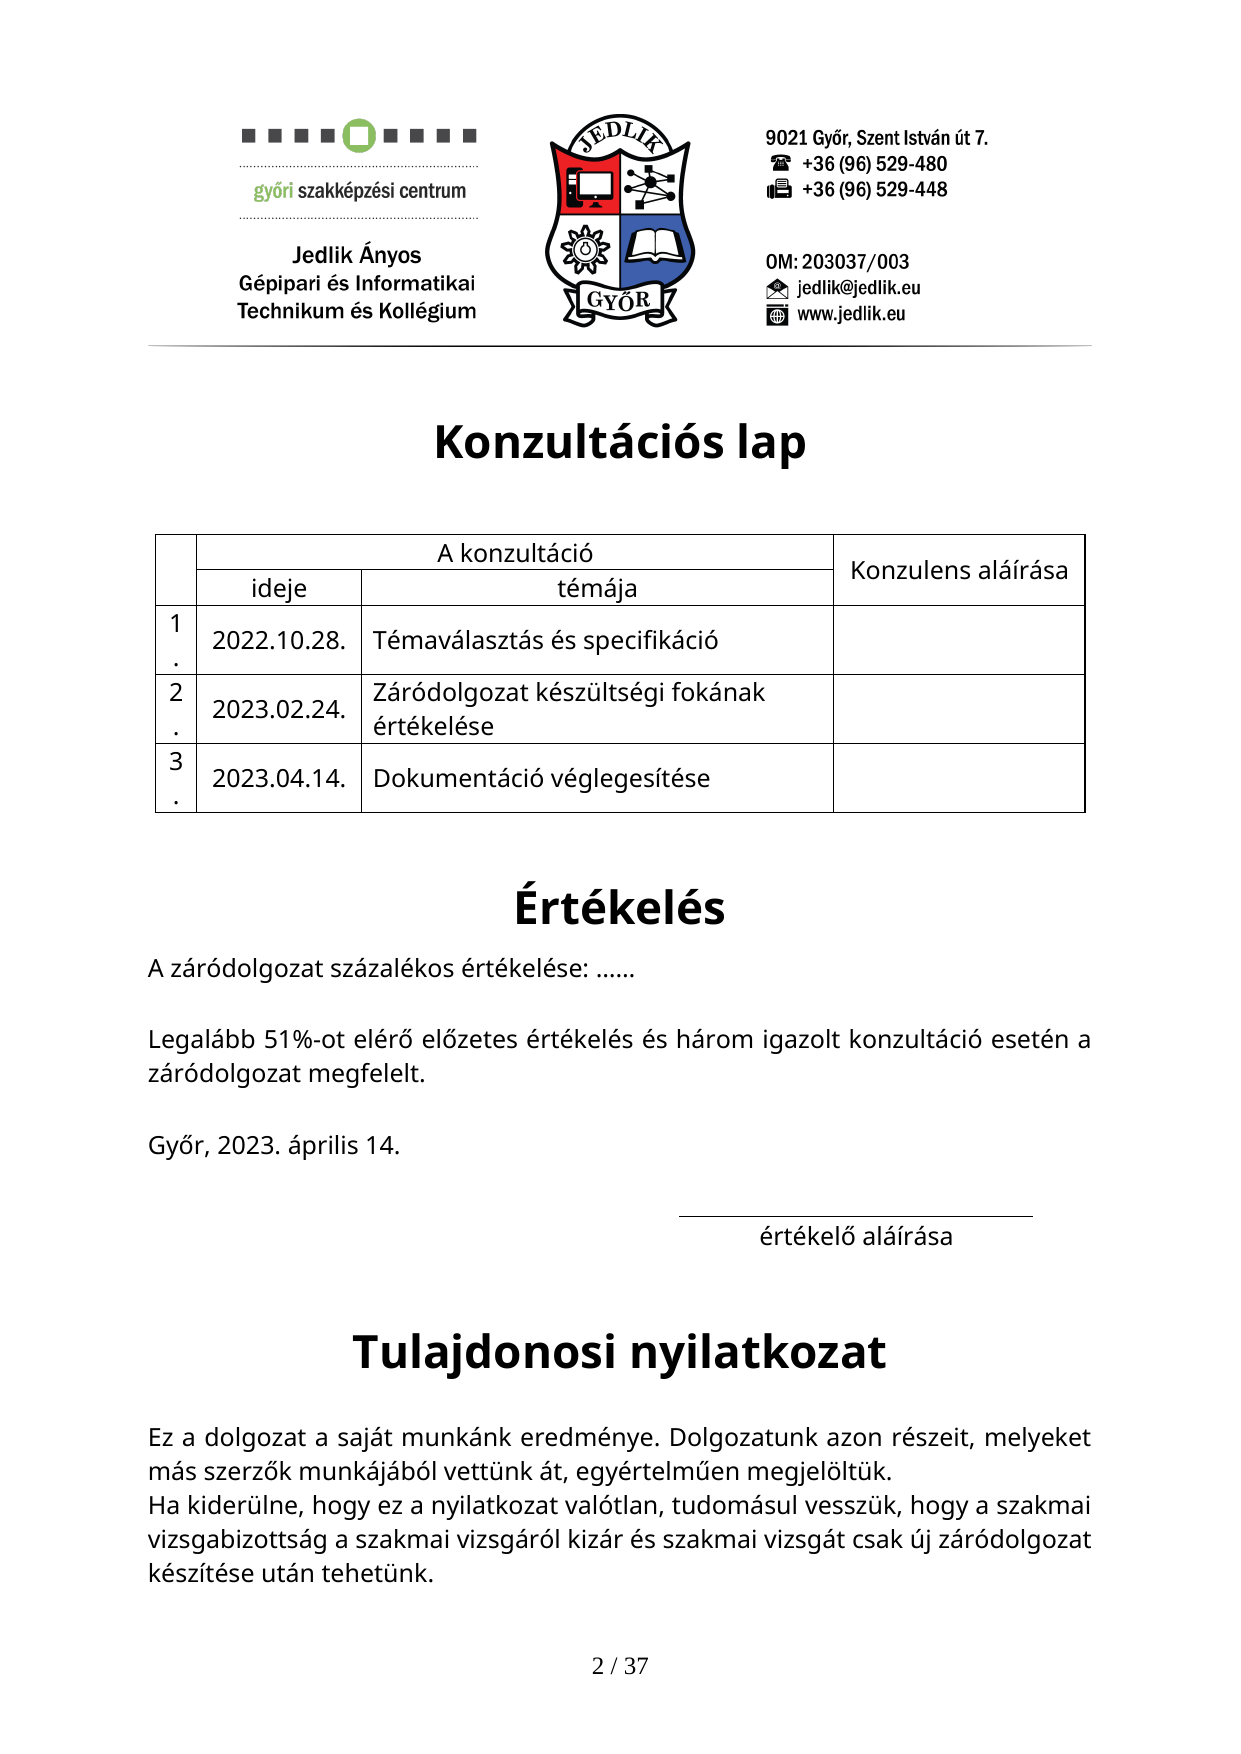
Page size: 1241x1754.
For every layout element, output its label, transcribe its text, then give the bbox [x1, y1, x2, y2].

text Ha kiderülne, hogy ez a nyilatkozat valótlan, tudomásul vesszük, hogy a szakmai vizsgabizottság a szakmai vizsgáról kizár és szakmai vizsgát csak új záródolgozat készítése után tehetünk. [148, 1488, 1092, 1590]
table_cell 2. [156, 675, 196, 743]
table_cell 2023.04.14. [197, 744, 361, 812]
text A záródolgozat százalékos értékelése: …… [148, 950, 1092, 984]
text Győr, 2023. április 14. [148, 1128, 1092, 1162]
table_cell témája [362, 570, 833, 604]
text Tulajdonosi nyilatkozat [148, 1320, 1092, 1382]
table_cell 2023.02.24. [197, 675, 361, 743]
text Értékelés [148, 876, 1092, 938]
table_header Konzulens aláírása [834, 535, 1084, 604]
table_header [156, 535, 196, 604]
text értékelő aláírása [679, 1217, 1033, 1253]
table_cell 1. [156, 606, 196, 674]
table_cell Témaválasztás és specifikáció [362, 606, 833, 674]
table_cell [834, 675, 1084, 743]
picture [148, 114, 1092, 347]
text Ez a dolgozat a saját munkánk eredménye. Dolgozatunk azon részeit, melyeket más szerzők munkájából vettünk át, egyértelműen megjelöltük. [148, 1420, 1092, 1488]
table_header A konzultáció [197, 535, 833, 569]
text Legalább 51%-ot elérő előzetes értékelés és három igazolt konzultáció esetén a záródolgozat megfelelt. [148, 1022, 1092, 1090]
table_cell [834, 744, 1084, 812]
table_cell Záródolgozat készültségi fokának értékelése [362, 675, 833, 743]
table_cell 3. [156, 744, 196, 812]
table_cell ideje [197, 570, 361, 604]
table_cell 2022.10.28. [197, 606, 361, 674]
text Konzultációs lap [148, 409, 1092, 472]
table_cell Dokumentáció véglegesítése [362, 744, 833, 812]
table_cell [834, 606, 1084, 674]
